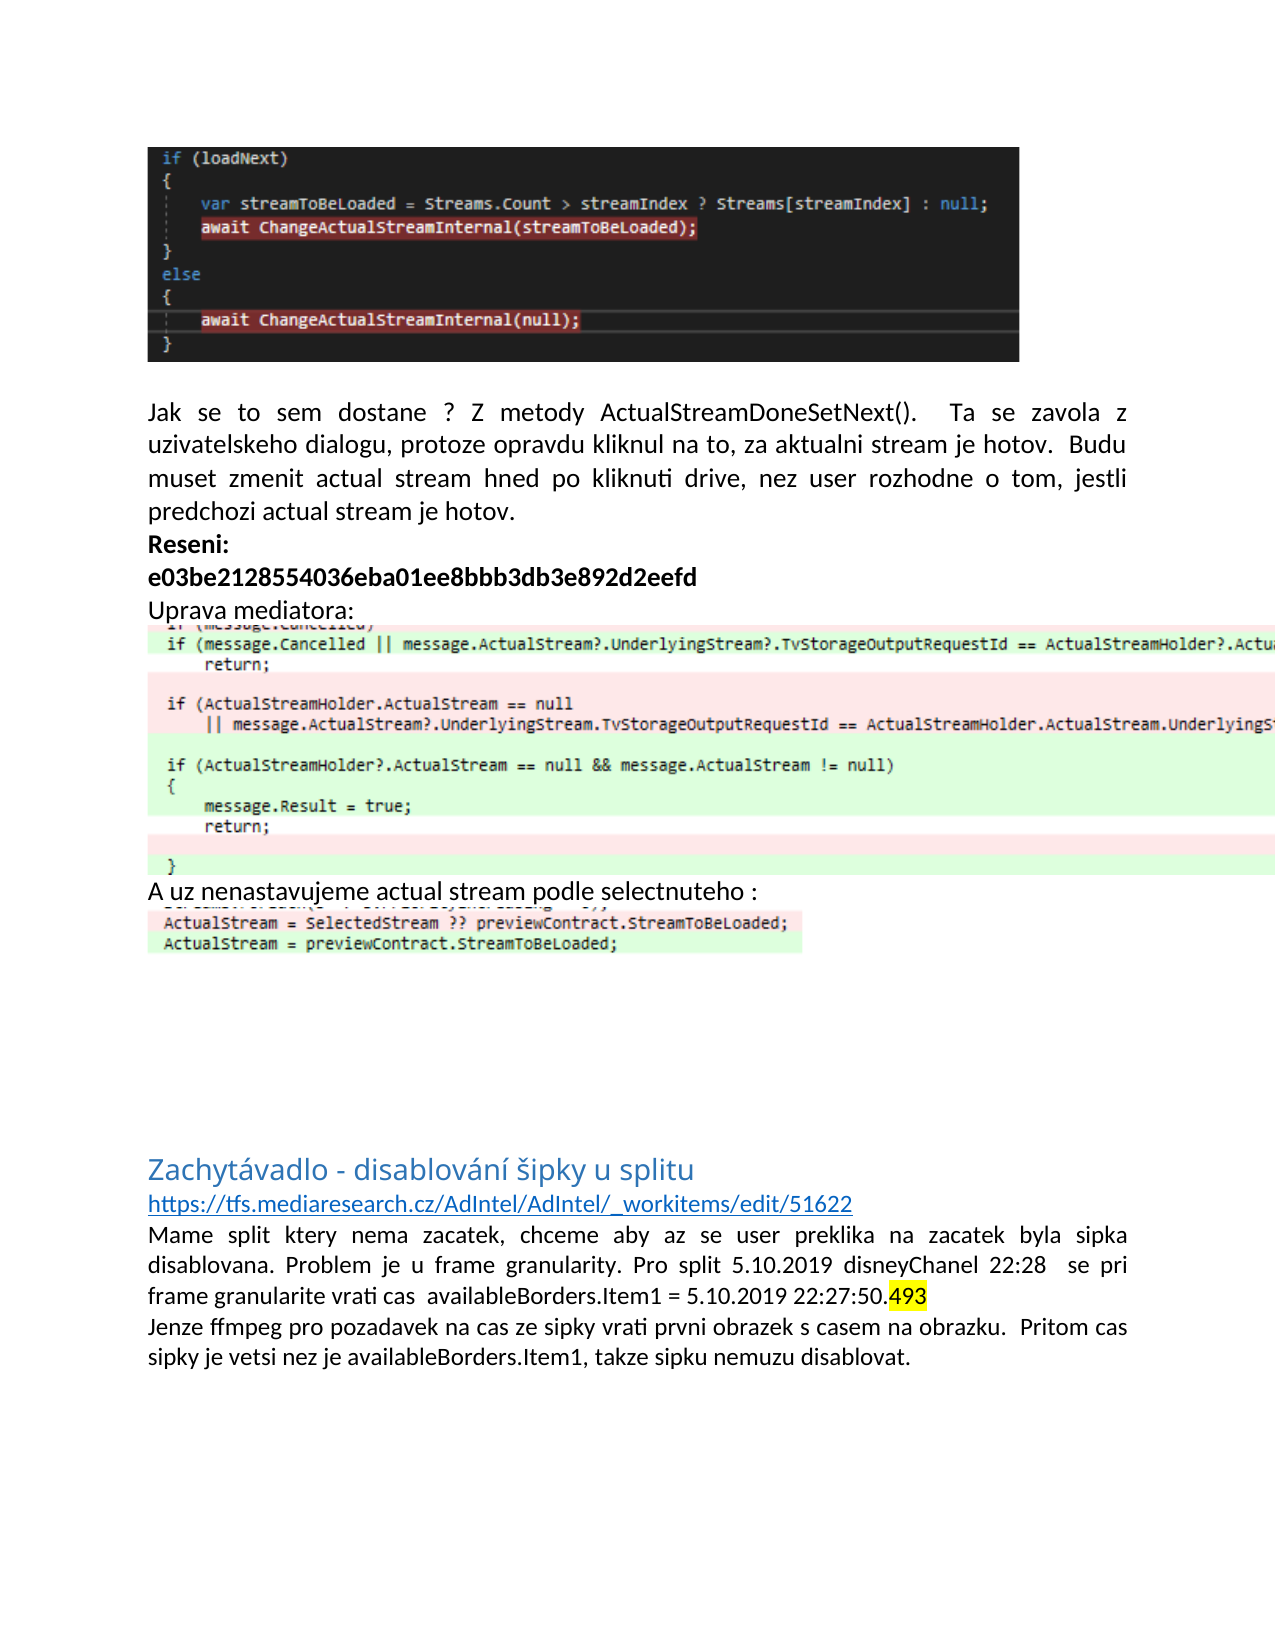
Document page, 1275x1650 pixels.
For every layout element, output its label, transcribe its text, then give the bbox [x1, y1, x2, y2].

text A uz nenastavujeme actual stream podle selectnuteho : [148, 875, 1127, 907]
picture [147, 625, 1275, 875]
text Jenze ffmpeg pro pozadavek na cas ze sipky vrati prvni obrazek s casem na obrazku. Pritom cas sipky je vetsi nez je availableBorders.Item1, takze sipku nemuzu disablovat. [148, 1311, 1127, 1372]
text Mame split ktery nema zacatek, chceme aby az se user preklika na zacatek byla sipka disablovana. Problem je u frame granularity. Pro split 5.10.2019 disneyChanel 22:28 se pri frame granularite vrati cas availableBorders.Item1 = 5.10.2019 22:27:50.493 [148, 1219, 1127, 1311]
text https://tfs.mediaresearch.cz/AdIntel/AdIntel/_workitems/edit/51622 [148, 1188, 1127, 1219]
subtitle Zachytávadlo - disablování šipky u splitu [148, 1149, 1127, 1188]
text e03be2128554036eba01ee8bbb3db3e892d2eefd [148, 560, 1127, 593]
picture [147, 907, 803, 956]
text Jak se to sem dostane ? Z metody ActualStreamDoneSetNext(). Ta se zavola z uzivatelskeho dialogu, protoze opravdu kliknul na to, za aktualni stream je hotov. Budu muset zmenit actual stream hned po kliknuti drive, nez user rozhodne o tom, jestli predchozi actual stream je hotov. [148, 395, 1127, 527]
picture [147, 147, 1020, 362]
text Uprava mediatora: [148, 593, 1127, 625]
text Reseni: [148, 527, 1127, 560]
